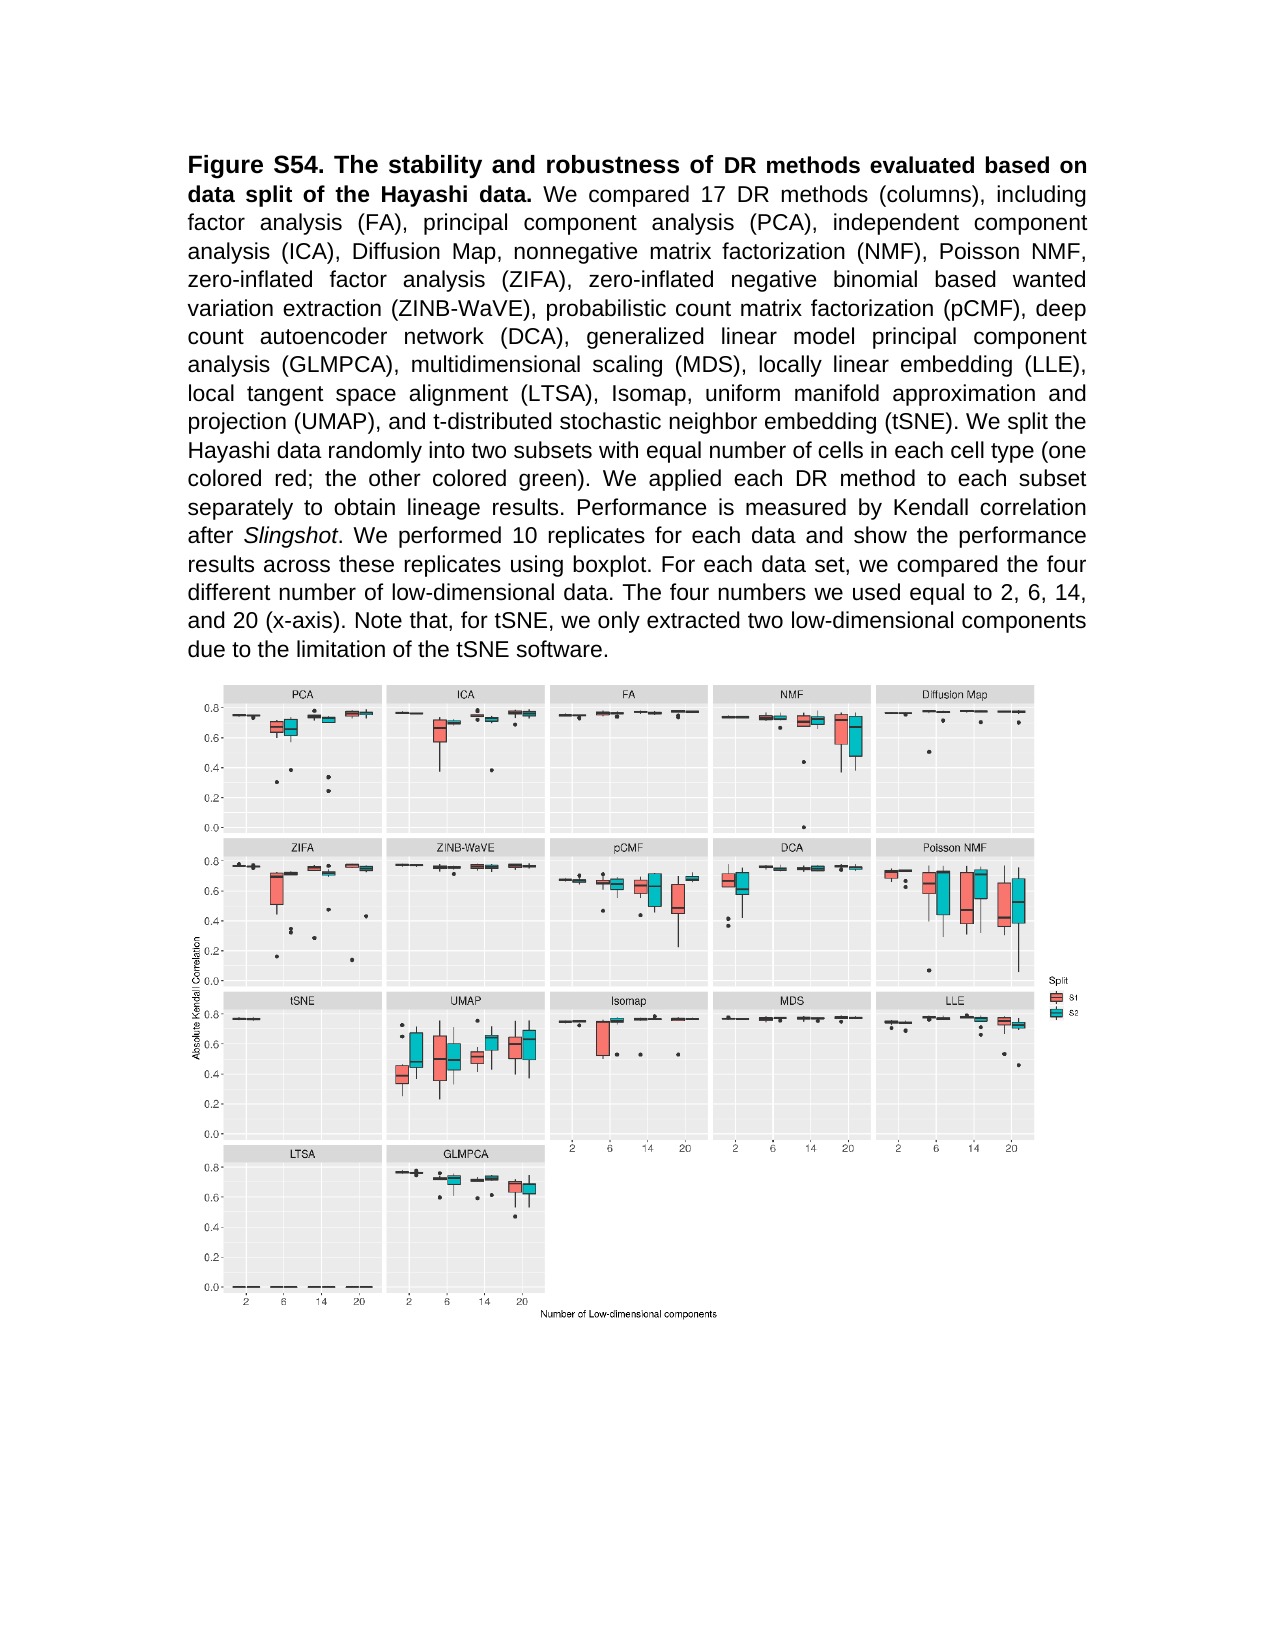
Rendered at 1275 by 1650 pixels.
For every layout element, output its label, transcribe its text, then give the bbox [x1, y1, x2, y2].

text Figure S54. The stability and robustness of DR methods evaluated based on data split of the Hayashi data. We compared 17 DR methods (columns), including factor analysis (FA), principal component analysis (PCA), independent component analysis (ICA), Diffusion Map, nonnegative matrix factorization (NMF), Poisson NMF, zero-inflated factor analysis (ZIFA), zero-inflated negative binomial based wanted variation extraction (ZINB-WaVE), probabilistic count matrix factorization (pCMF), deep count autoencoder network (DCA), generalized linear model principal component analysis (GLMPCA), multidimensional scaling (MDS), locally linear embedding (LLE), local tangent space alignment (LTSA), Isomap, uniform manifold approximation and projection (UMAP), and t-distributed stochastic neighbor embedding (tSNE). We split the Hayashi data randomly into two subsets with equal number of cells in each cell type (one colored red; the other colored green). We applied each DR method to each subset separately to obtain lineage results. Performance is measured by Kendall correlation after Slingshot. We performed 10 replicates for each data and show the performance results across these replicates using boxplot. For each data set, we compared the four different number of low-dimensional data. The four numbers we used equal to 2, 6, 14, and 20 (x-axis). Note that, for tSNE, we only extracted two low-dimensional components due to the limitation of the tSNE software. [187, 150, 1087, 662]
picture [187, 681, 1088, 1324]
